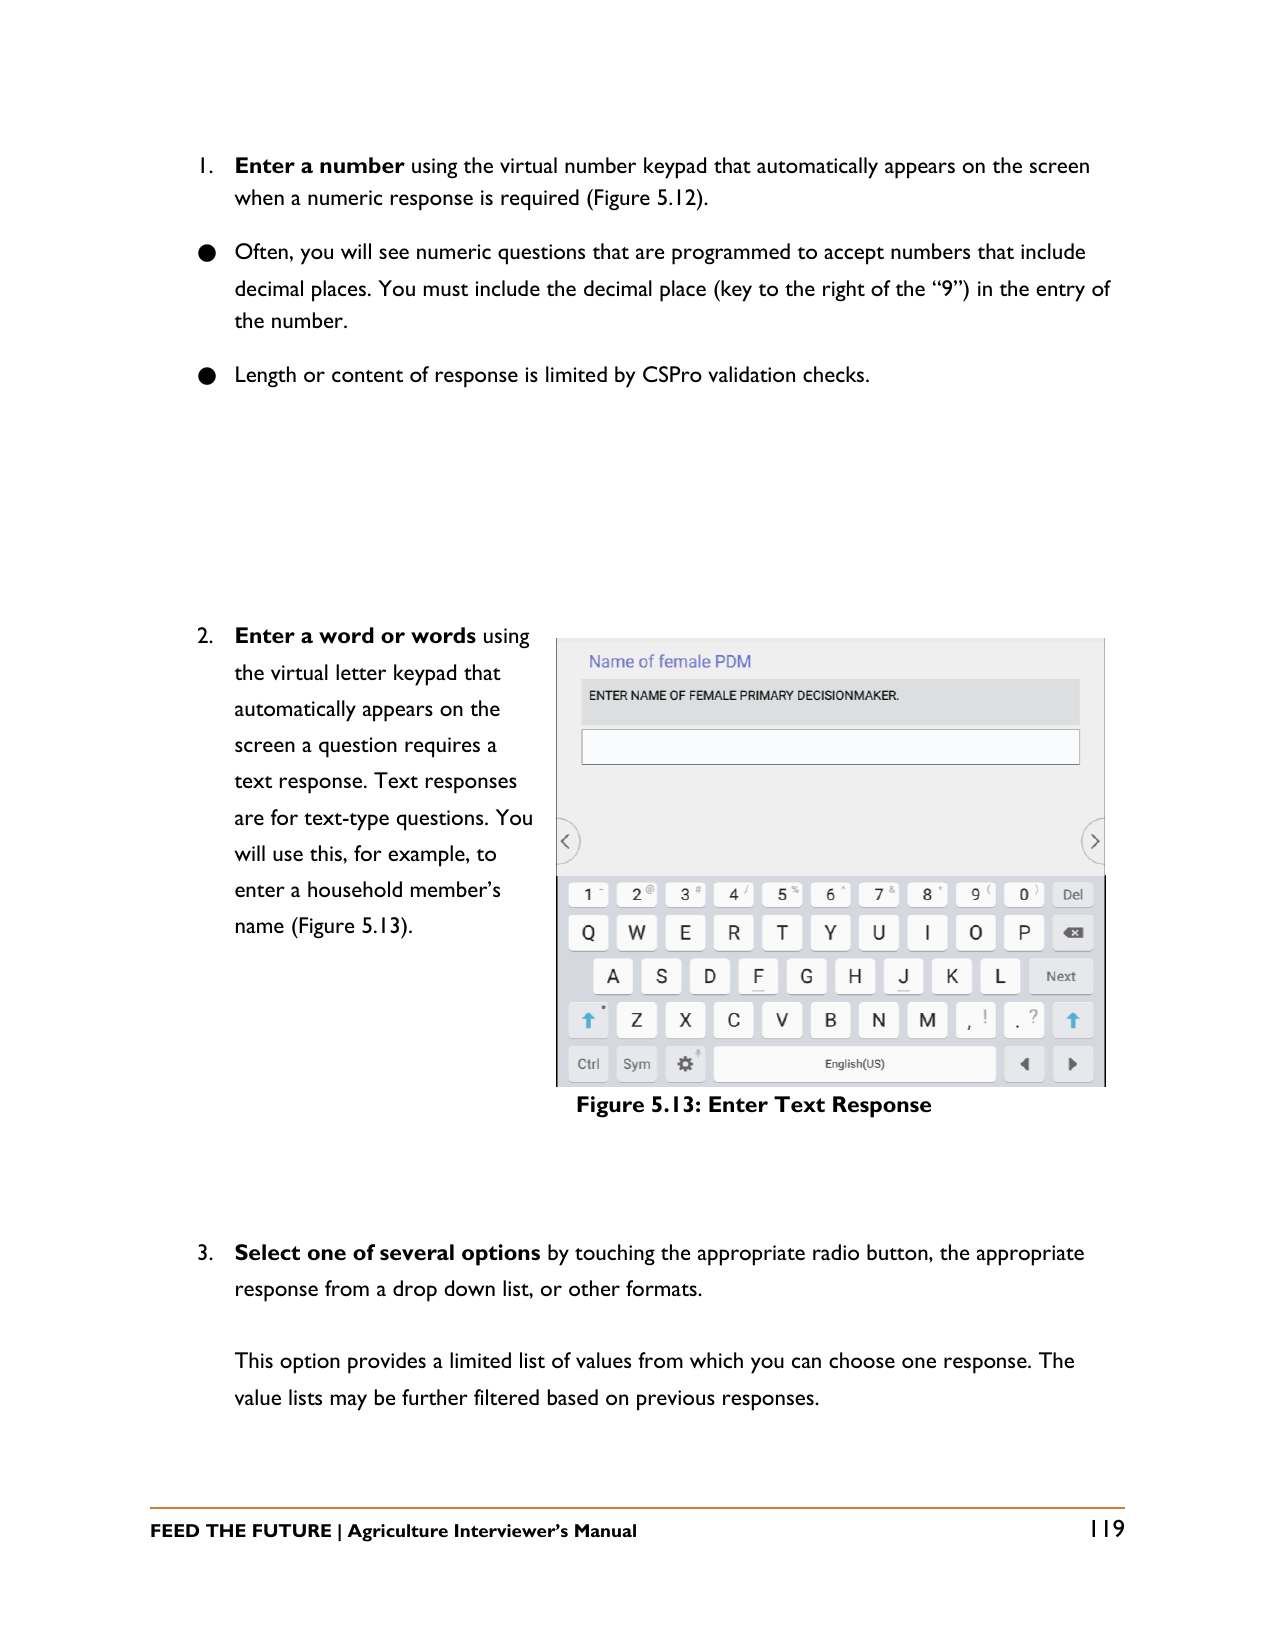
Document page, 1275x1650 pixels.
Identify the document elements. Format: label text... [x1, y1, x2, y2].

list Enter a number using the virtual number keypad that automatically appears on the screen when a numeric response is required (Figure 5.12). [197, 150, 1125, 213]
text This option provides a limited list of values from which you can choose one response. The value lists may be further filtered based on previous responses. [234, 1345, 1125, 1412]
list Often, you will see numeric questions that are programmed to accept numbers that include decimal places. You must include the decimal place (key to the right of the “9”) in the entry of the number. [197, 226, 1125, 336]
list Length or content of response is limited by CSPro validation checks. [197, 348, 1125, 395]
list Select one of several options by touching the appropriate radio button, the appropriate response from a drop down list, or other formats. [197, 1236, 1125, 1304]
picture [556, 638, 1106, 1087]
list Enter a word or words using the virtual letter keypad that automatically appears on the screen a question requires a text response. Text responses are for text-type questions. You will use this, for example, to enter a household member’s name (Figure 5.13). [197, 620, 1125, 941]
